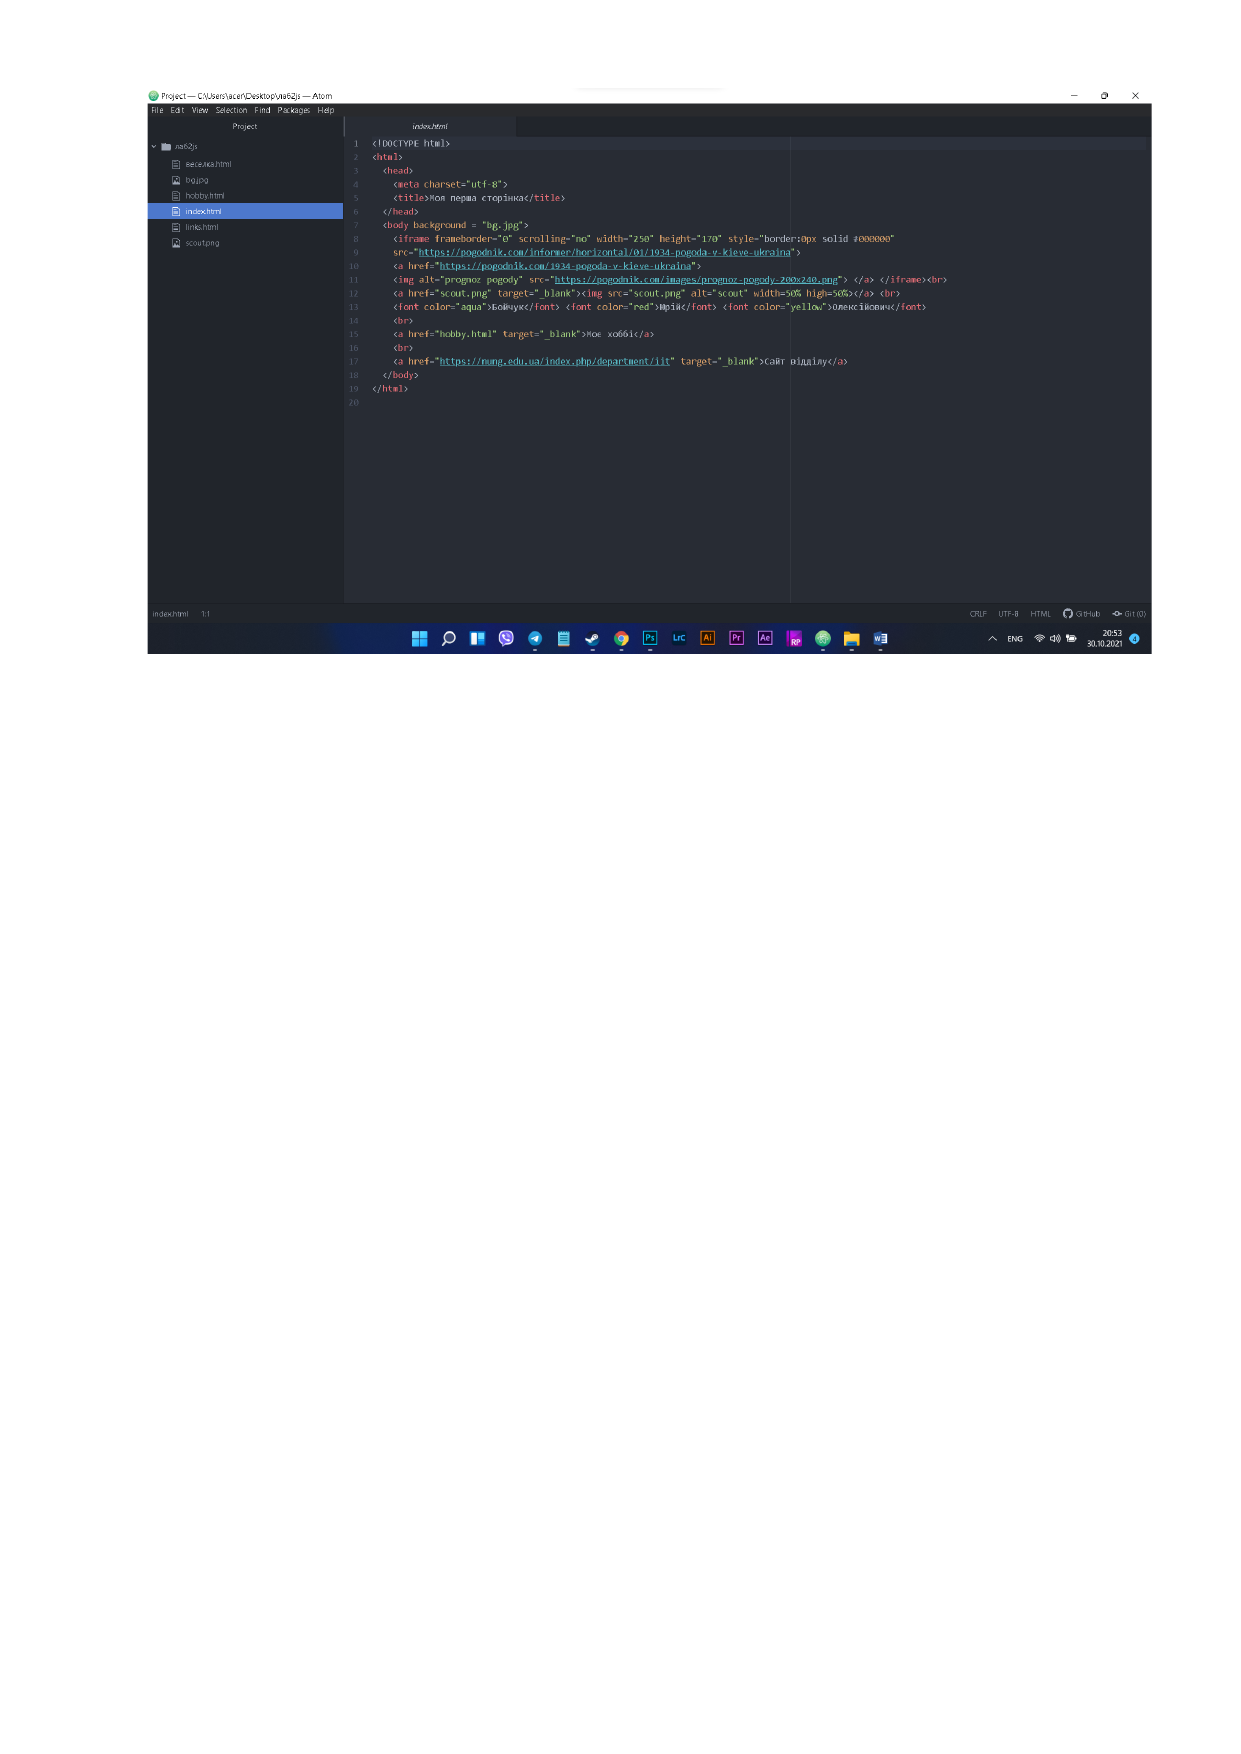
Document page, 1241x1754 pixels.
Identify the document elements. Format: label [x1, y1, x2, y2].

picture [147, 88, 1152, 654]
